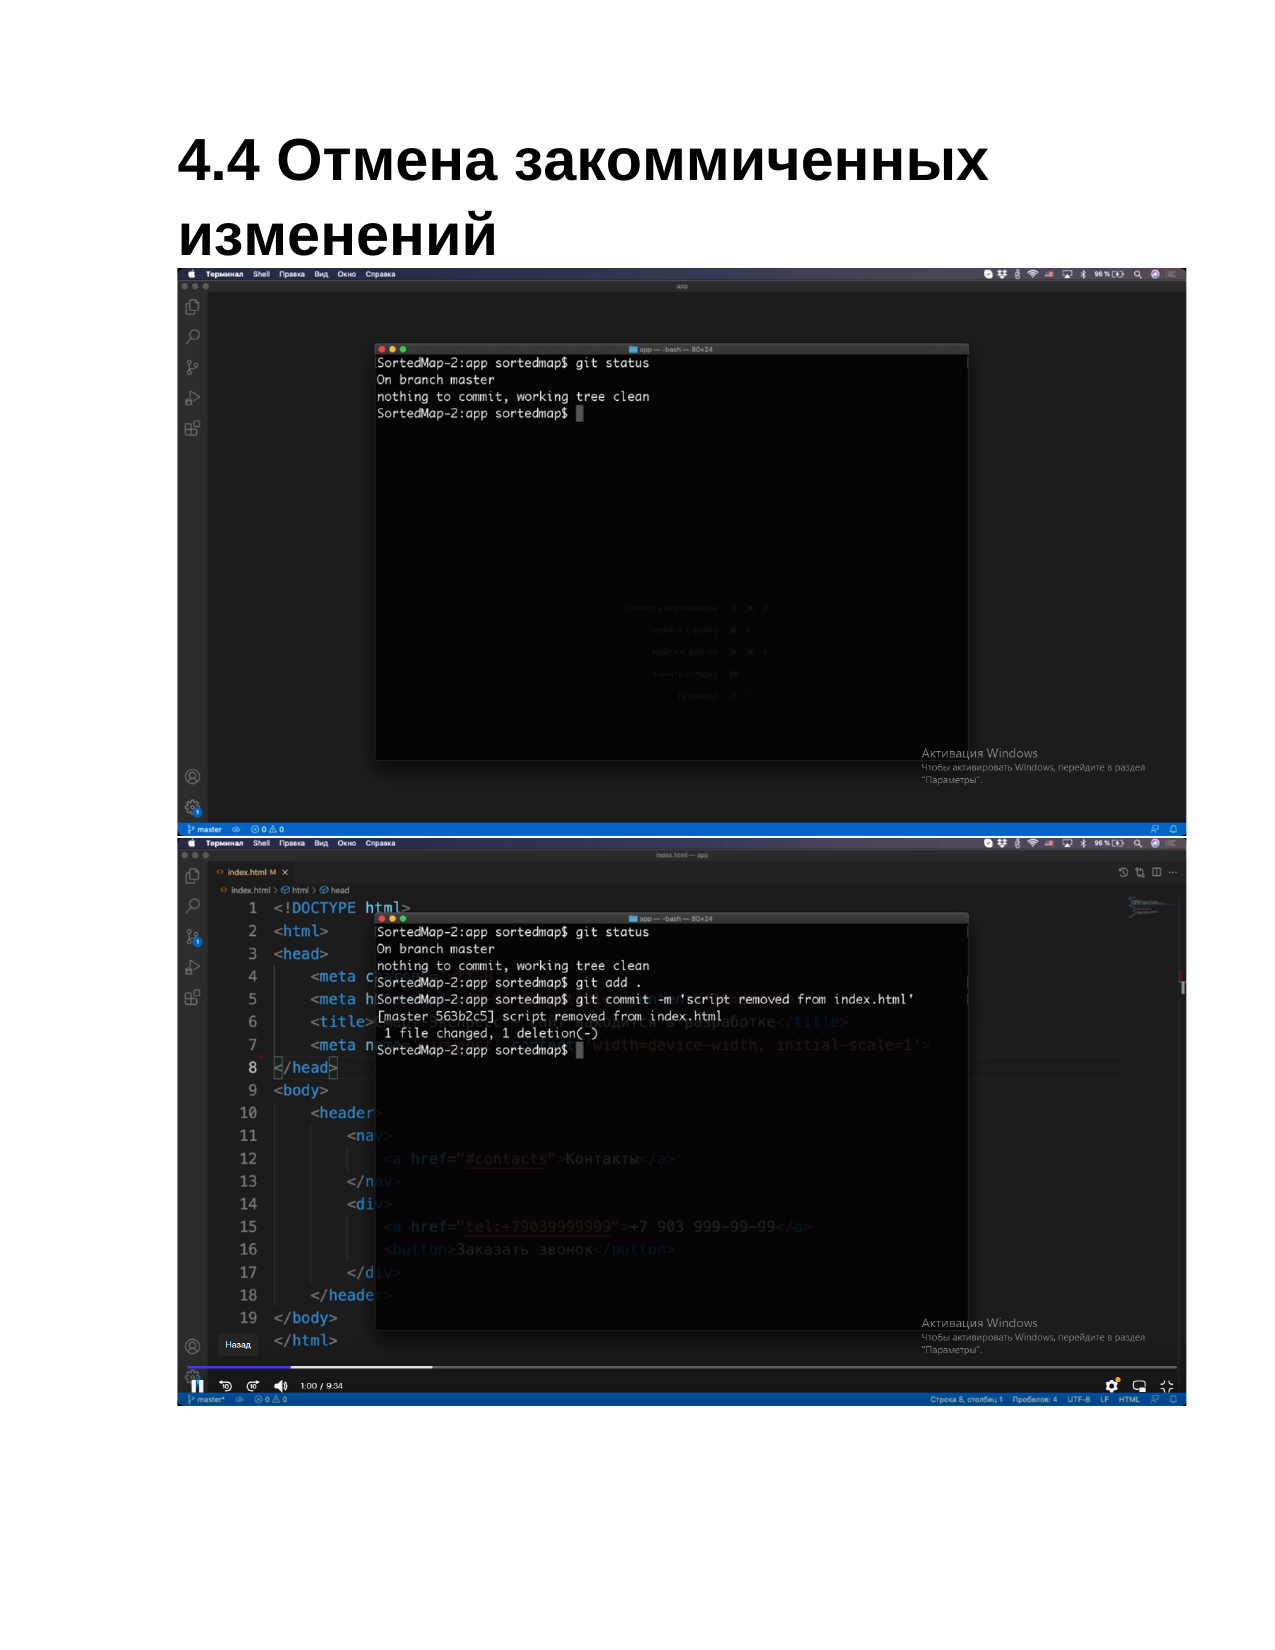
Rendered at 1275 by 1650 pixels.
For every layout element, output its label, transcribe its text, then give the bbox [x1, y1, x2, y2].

text 4.4 Отмена закоммиченных изменений [177, 118, 1186, 268]
picture [177, 268, 1187, 836]
picture [177, 838, 1187, 1406]
